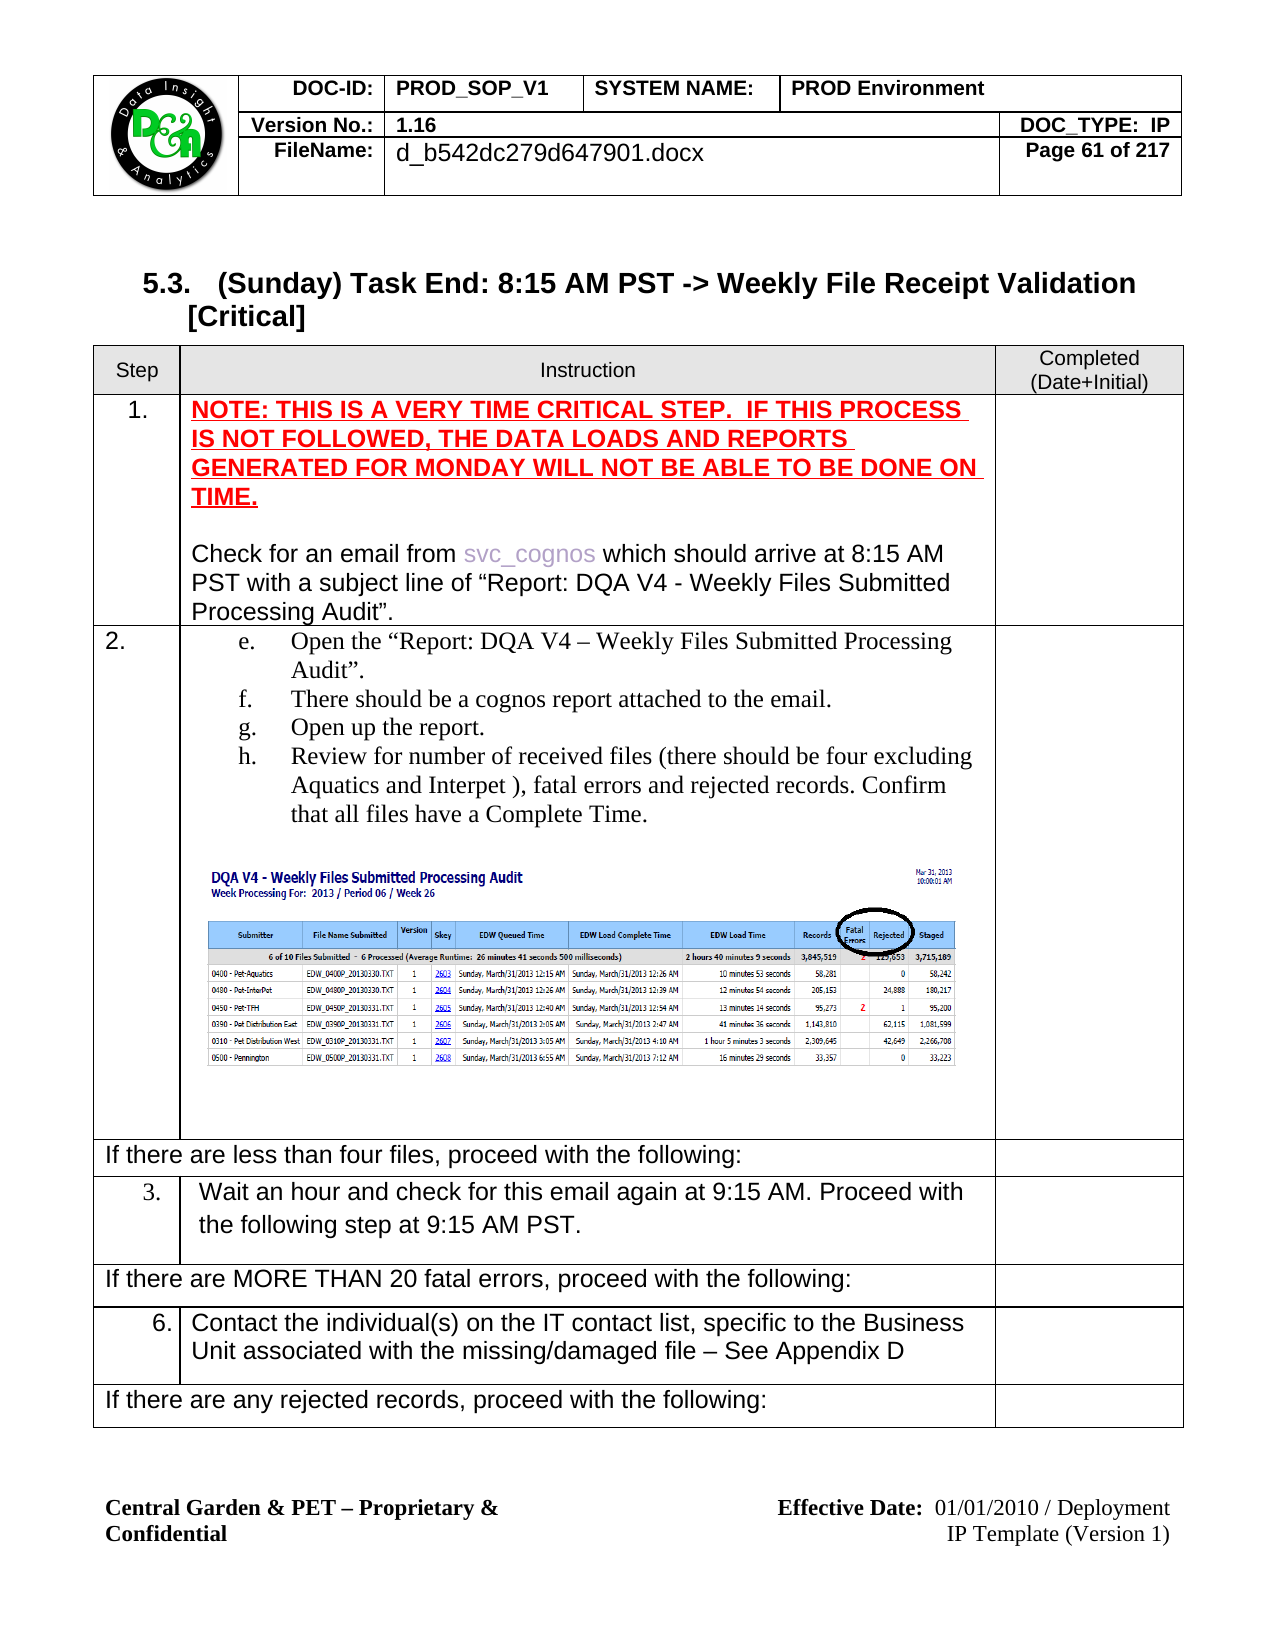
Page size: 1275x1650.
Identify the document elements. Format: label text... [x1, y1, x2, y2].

table_header Instruction [181, 346, 995, 394]
table_cell 2. [94, 626, 179, 1139]
table_cell [996, 1177, 1183, 1263]
table_cell If there are MORE THAN 20 fatal errors, proceed with the following: [94, 1265, 995, 1306]
table_cell [94, 1308, 179, 1384]
table_header Step [94, 346, 179, 394]
table_cell [996, 626, 1183, 1139]
table_cell [94, 1177, 179, 1263]
subtitle (Sunday) Task End: 8:15 AM PST -> Weekly File Receipt Validation [Critical] [142, 266, 1170, 333]
table_cell Open the “Report: DQA V4 – Weekly Files Submitted Processing Audit”. There should be a cognos report attached to the email. Open up the report. Review for number of received files (there should be four excluding Aquatics and Interpet ), fatal errors and rejected records. Confirm that all files have a Complete Time. [181, 626, 995, 1139]
table_cell [996, 1140, 1183, 1176]
table_cell Contact the individual(s) on the IT contact list, specific to the Business Unit associated with the missing/damaged file – See Appendix D [181, 1308, 995, 1384]
table_cell NOTE: THIS IS A VERY TIME CRITICAL STEP. IF THIS PROCESS IS NOT FOLLOWED, THE DATA LOADS AND REPORTS GENERATED FOR MONDAY WILL NOT BE ABLE TO BE DONE ON TIME. Check for an email from svc_cognos which should arrive at 8:15 AM PST with a subject line of “Report: DQA V4 - Weekly Files Submitted Processing Audit”. [181, 395, 995, 625]
table_cell If there are any rejected records, proceed with the following: [94, 1385, 995, 1427]
picture [108, 76, 227, 195]
table_header Completed (Date+Initial) [996, 346, 1183, 394]
picture [191, 851, 963, 1097]
table_cell If there are less than four files, proceed with the following: [94, 1140, 995, 1176]
table_cell [996, 1385, 1183, 1427]
table_cell [996, 1308, 1183, 1384]
table_cell [996, 395, 1183, 625]
table_cell [996, 1265, 1183, 1306]
table_cell 1. [94, 395, 179, 625]
table_cell Wait an hour and check for this email again at 9:15 AM. Proceed with the following step at 9:15 AM PST. [181, 1177, 995, 1263]
